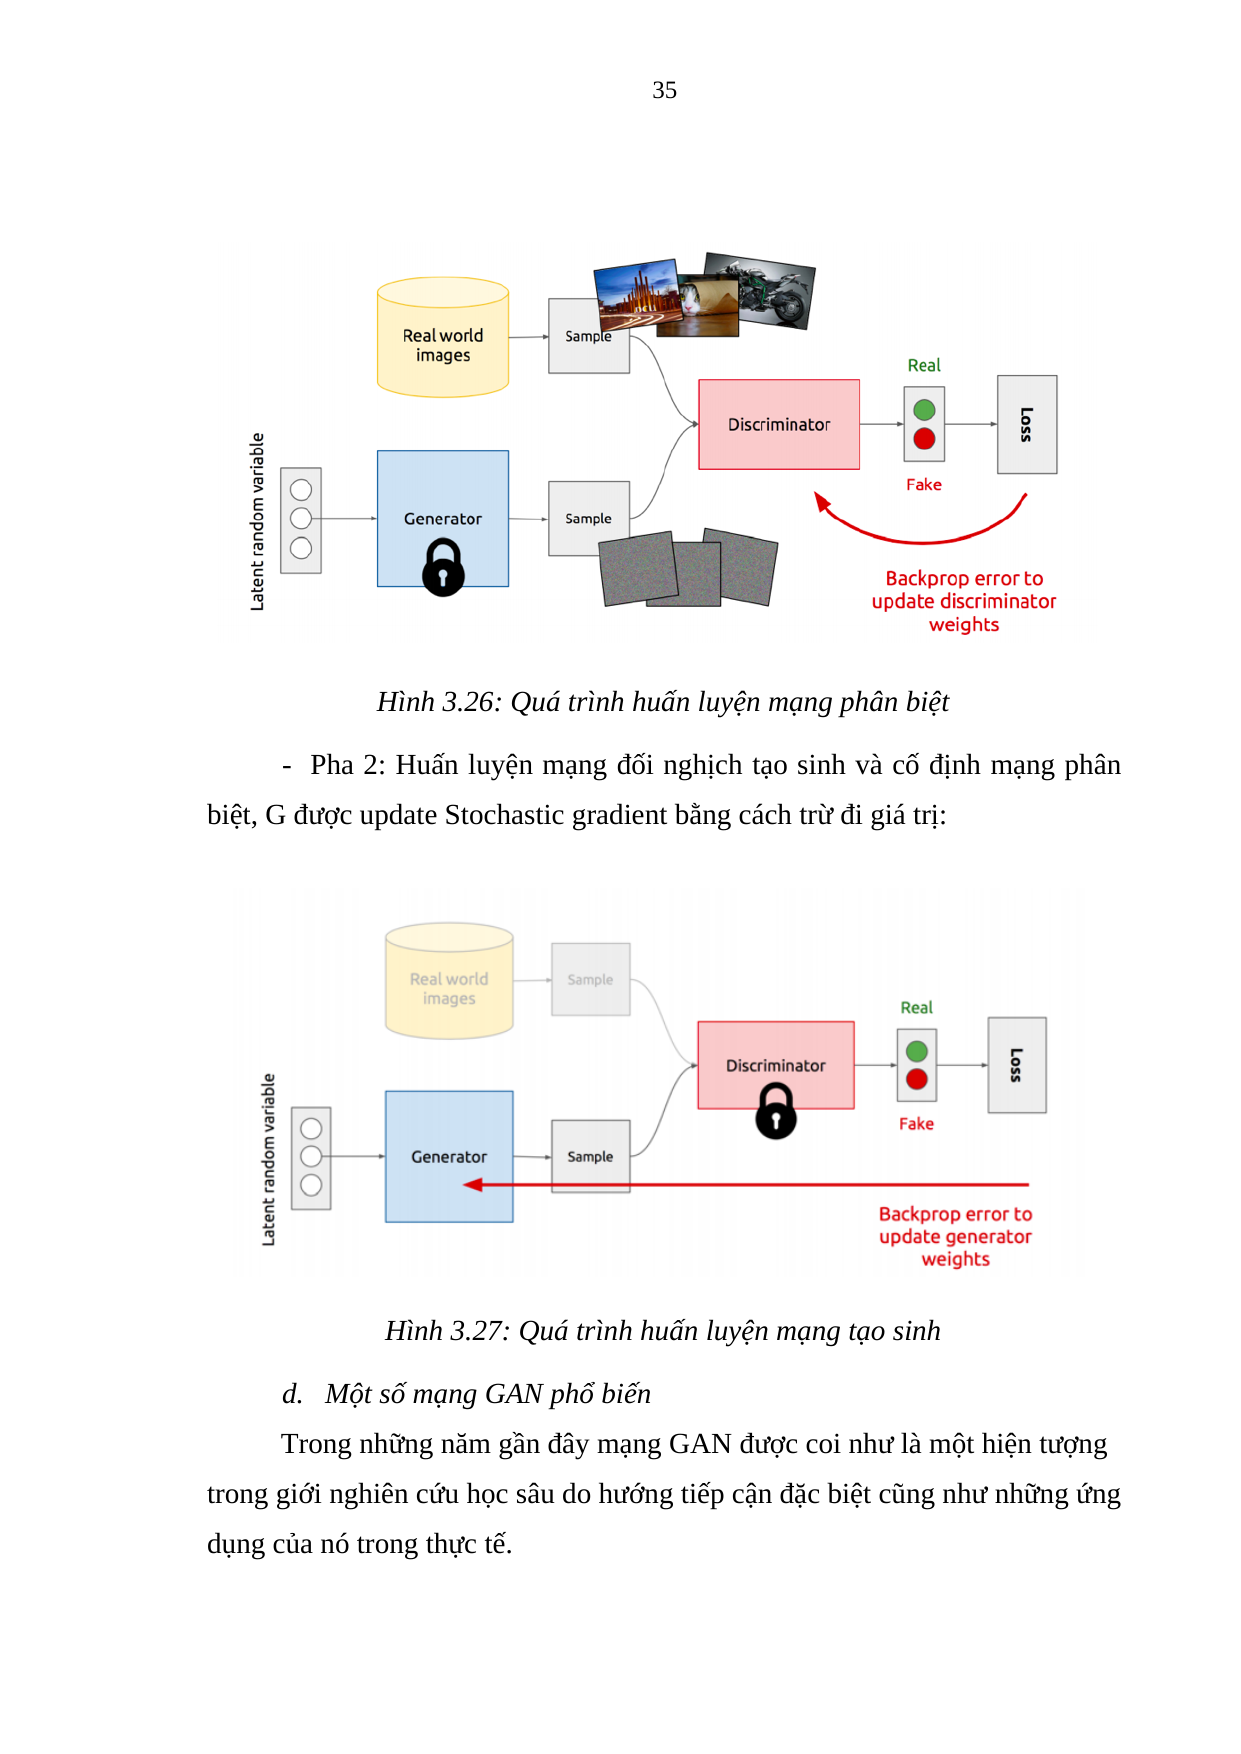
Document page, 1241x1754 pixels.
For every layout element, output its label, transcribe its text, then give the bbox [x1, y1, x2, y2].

text Trong những năm gần đây mạng GAN được coi như là một hiện tượng trong giới nghiên cứu học sâu do hướng tiếp cận đặc biệt cũng như những ứng dụng của nó trong thực tế. [207, 1426, 1122, 1560]
list Pha 2: Huấn luyện mạng đối nghịch tạo sinh và cố định mạng phân biệt, G được update Stochastic gradient bằng cách trừ đi giá trị: [207, 747, 1122, 831]
picture [206, 847, 1131, 1286]
picture [210, 206, 1119, 658]
list Một số mạng GAN phổ biến [207, 1376, 1122, 1409]
